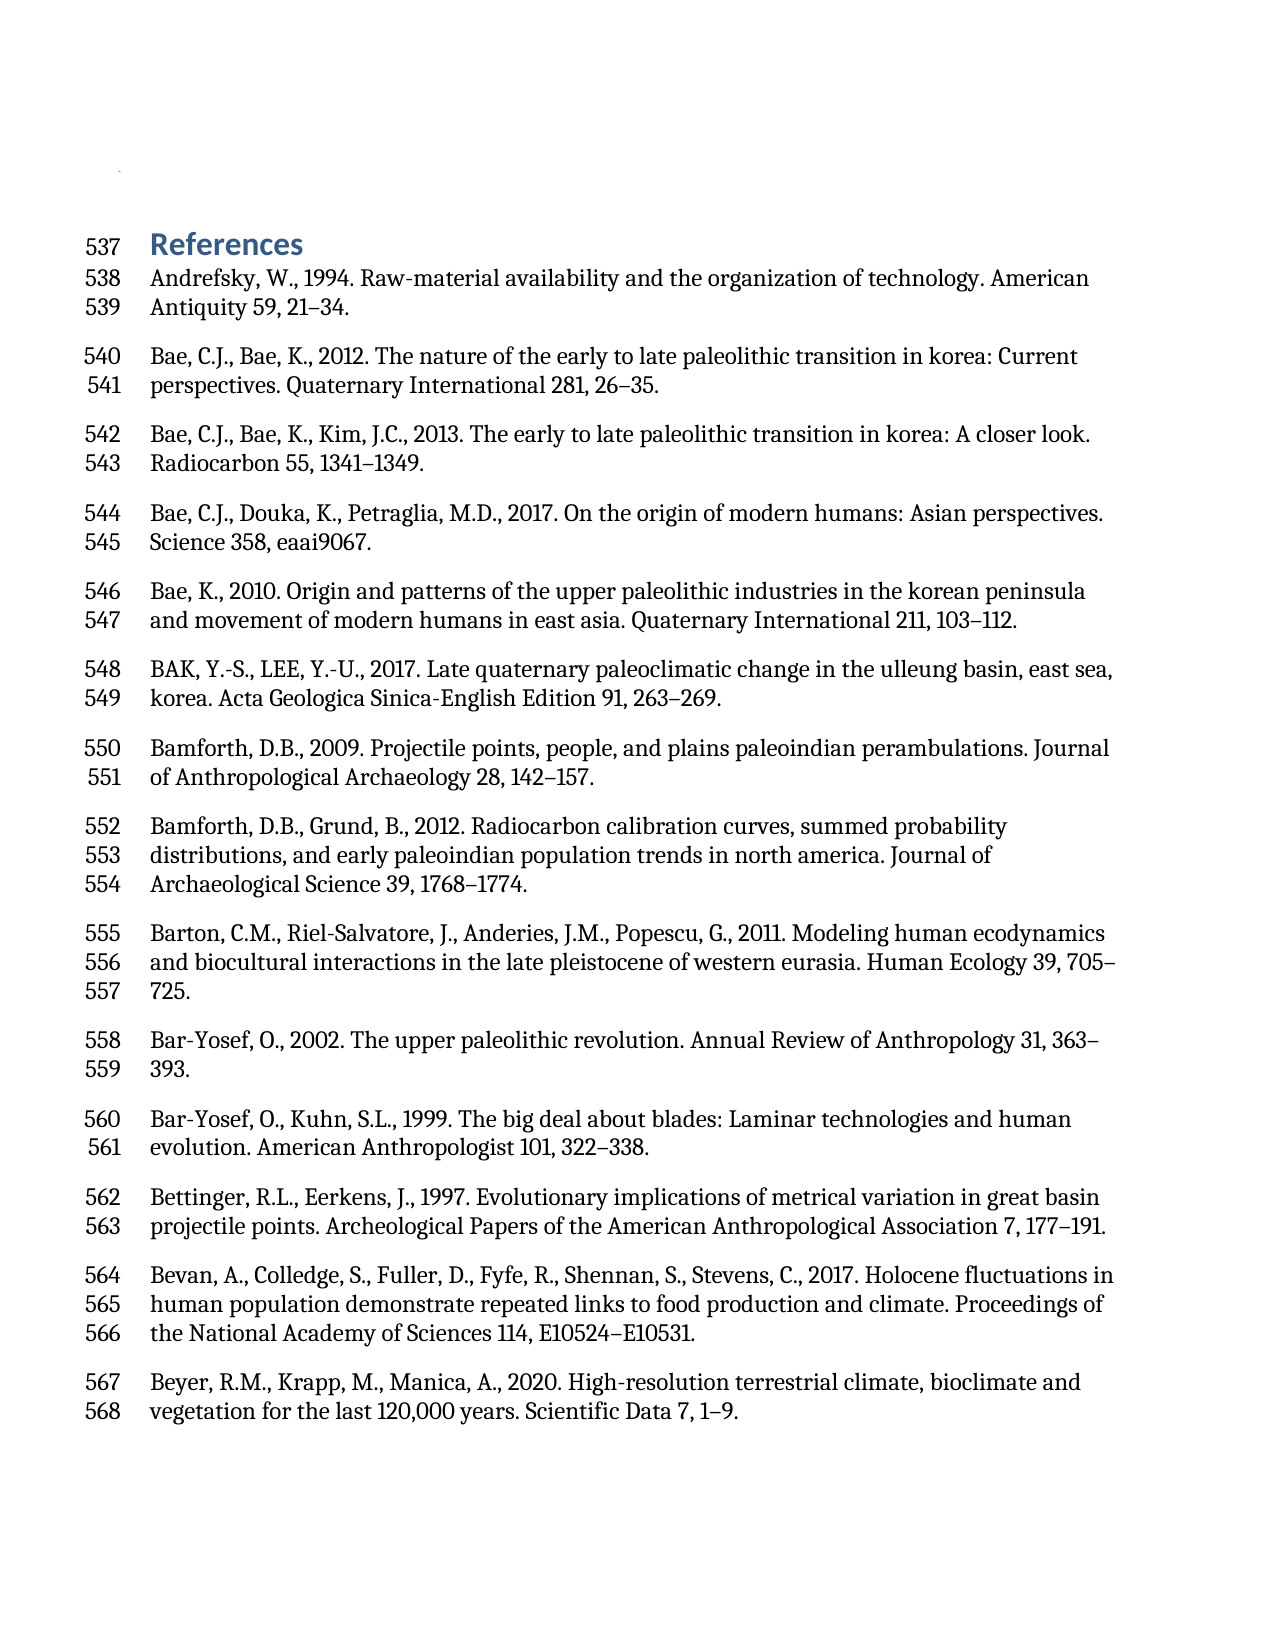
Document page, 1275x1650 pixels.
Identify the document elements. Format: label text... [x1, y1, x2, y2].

text Bar-Yosef, O., 2002. The upper paleolithic revolution. Annual Review of Anthropology 31, 363–393. [150, 1026, 1125, 1084]
text Bettinger, R.L., Eerkens, J., 1997. Evolutionary implications of metrical variation in great basin projectile points. Archeological Papers of the American Anthropological Association 7, 177–191. [150, 1183, 1125, 1240]
text Bamforth, D.B., 2009. Projectile points, people, and plains paleoindian perambulations. Journal of Anthropological Archaeology 28, 142–157. [150, 734, 1125, 791]
text Bevan, A., Colledge, S., Fuller, D., Fyfe, R., Shennan, S., Stevens, C., 2017. Holocene fluctuations in human population demonstrate repeated links to food production and climate. Proceedings of the National Academy of Sciences 114, E10524–E10531. [150, 1261, 1125, 1347]
text Bae, K., 2010. Origin and patterns of the upper paleolithic industries in the korean peninsula and movement of modern humans in east asia. Quaternary International 211, 103–112. [150, 577, 1125, 634]
text Bar-Yosef, O., Kuhn, S.L., 1999. The big deal about blades: Laminar technologies and human evolution. American Anthropologist 101, 322–338. [150, 1104, 1125, 1162]
text Barton, C.M., Riel-Salvatore, J., Anderies, J.M., Popescu, G., 2011. Modeling human ecodynamics and biocultural interactions in the late pleistocene of western eurasia. Human Ecology 39, 705–725. [150, 919, 1125, 1005]
text BAK, Y.-S., LEE, Y.-U., 2017. Late quaternary paleoclimatic change in the ulleung basin, east sea, korea. Acta Geologica Sinica-English Edition 91, 263–269. [150, 655, 1125, 713]
text Andrefsky, W., 1994. Raw-material availability and the organization of technology. American Antiquity 59, 21–34. [150, 264, 1125, 321]
text Beyer, R.M., Krapp, M., Manica, A., 2020. High-resolution terrestrial climate, bioclimate and vegetation for the last 120,000 years. Scientific Data 7, 1–9. [150, 1368, 1125, 1426]
text Bae, C.J., Bae, K., Kim, J.C., 2013. The early to late paleolithic transition in korea: A closer look. Radiocarbon 55, 1341–1349. [150, 420, 1125, 478]
subtitle References [150, 223, 1125, 264]
text Bamforth, D.B., Grund, B., 2012. Radiocarbon calibration curves, summed probability distributions, and early paleoindian population trends in north america. Journal of Archaeological Science 39, 1768–1774. [150, 812, 1125, 898]
text Bae, C.J., Douka, K., Petraglia, M.D., 2017. On the origin of modern humans: Asian perspectives. Science 358, eaai9067. [150, 499, 1125, 556]
text Bae, C.J., Bae, K., 2012. The nature of the early to late paleolithic transition in korea: Current perspectives. Quaternary International 281, 26–35. [150, 342, 1125, 399]
